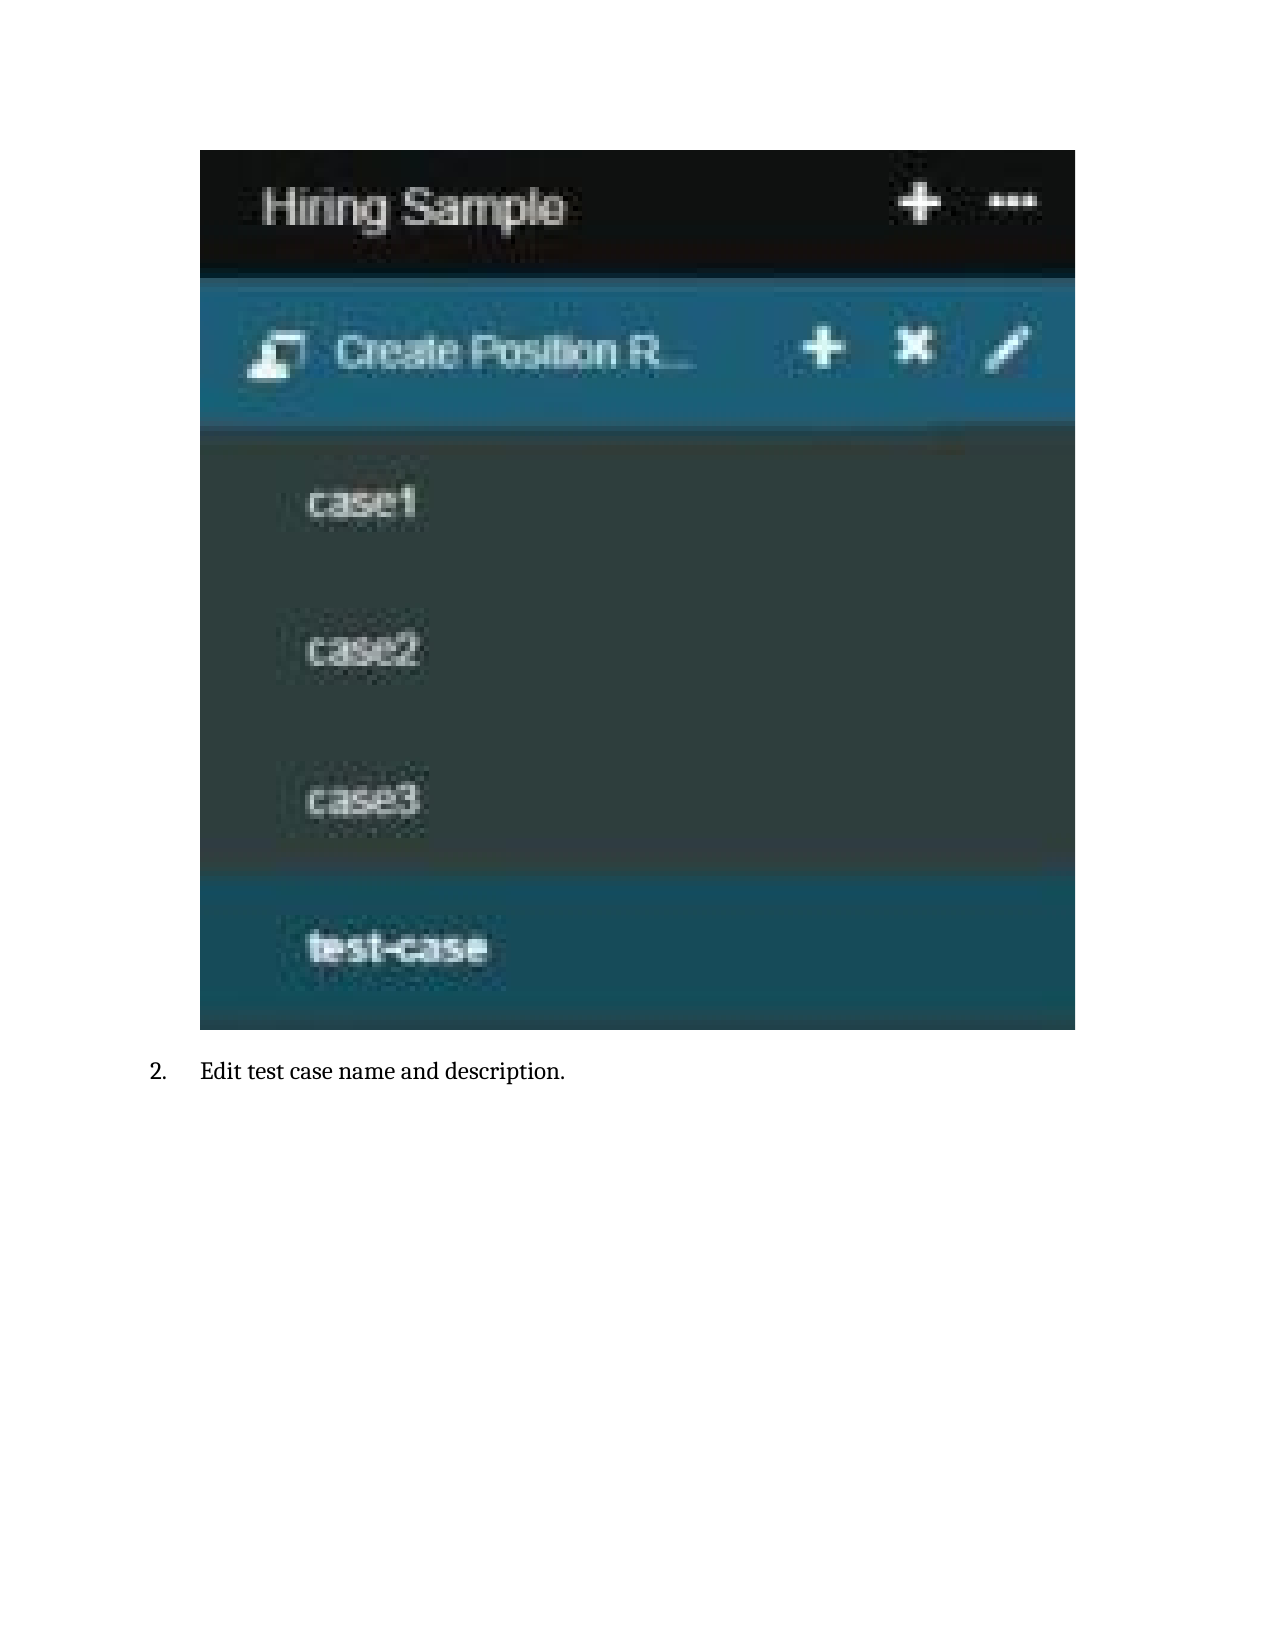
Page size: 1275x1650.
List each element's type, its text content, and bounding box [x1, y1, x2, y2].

picture [200, 150, 1075, 1030]
list Edit test case name and description. [150, 1057, 1125, 1086]
